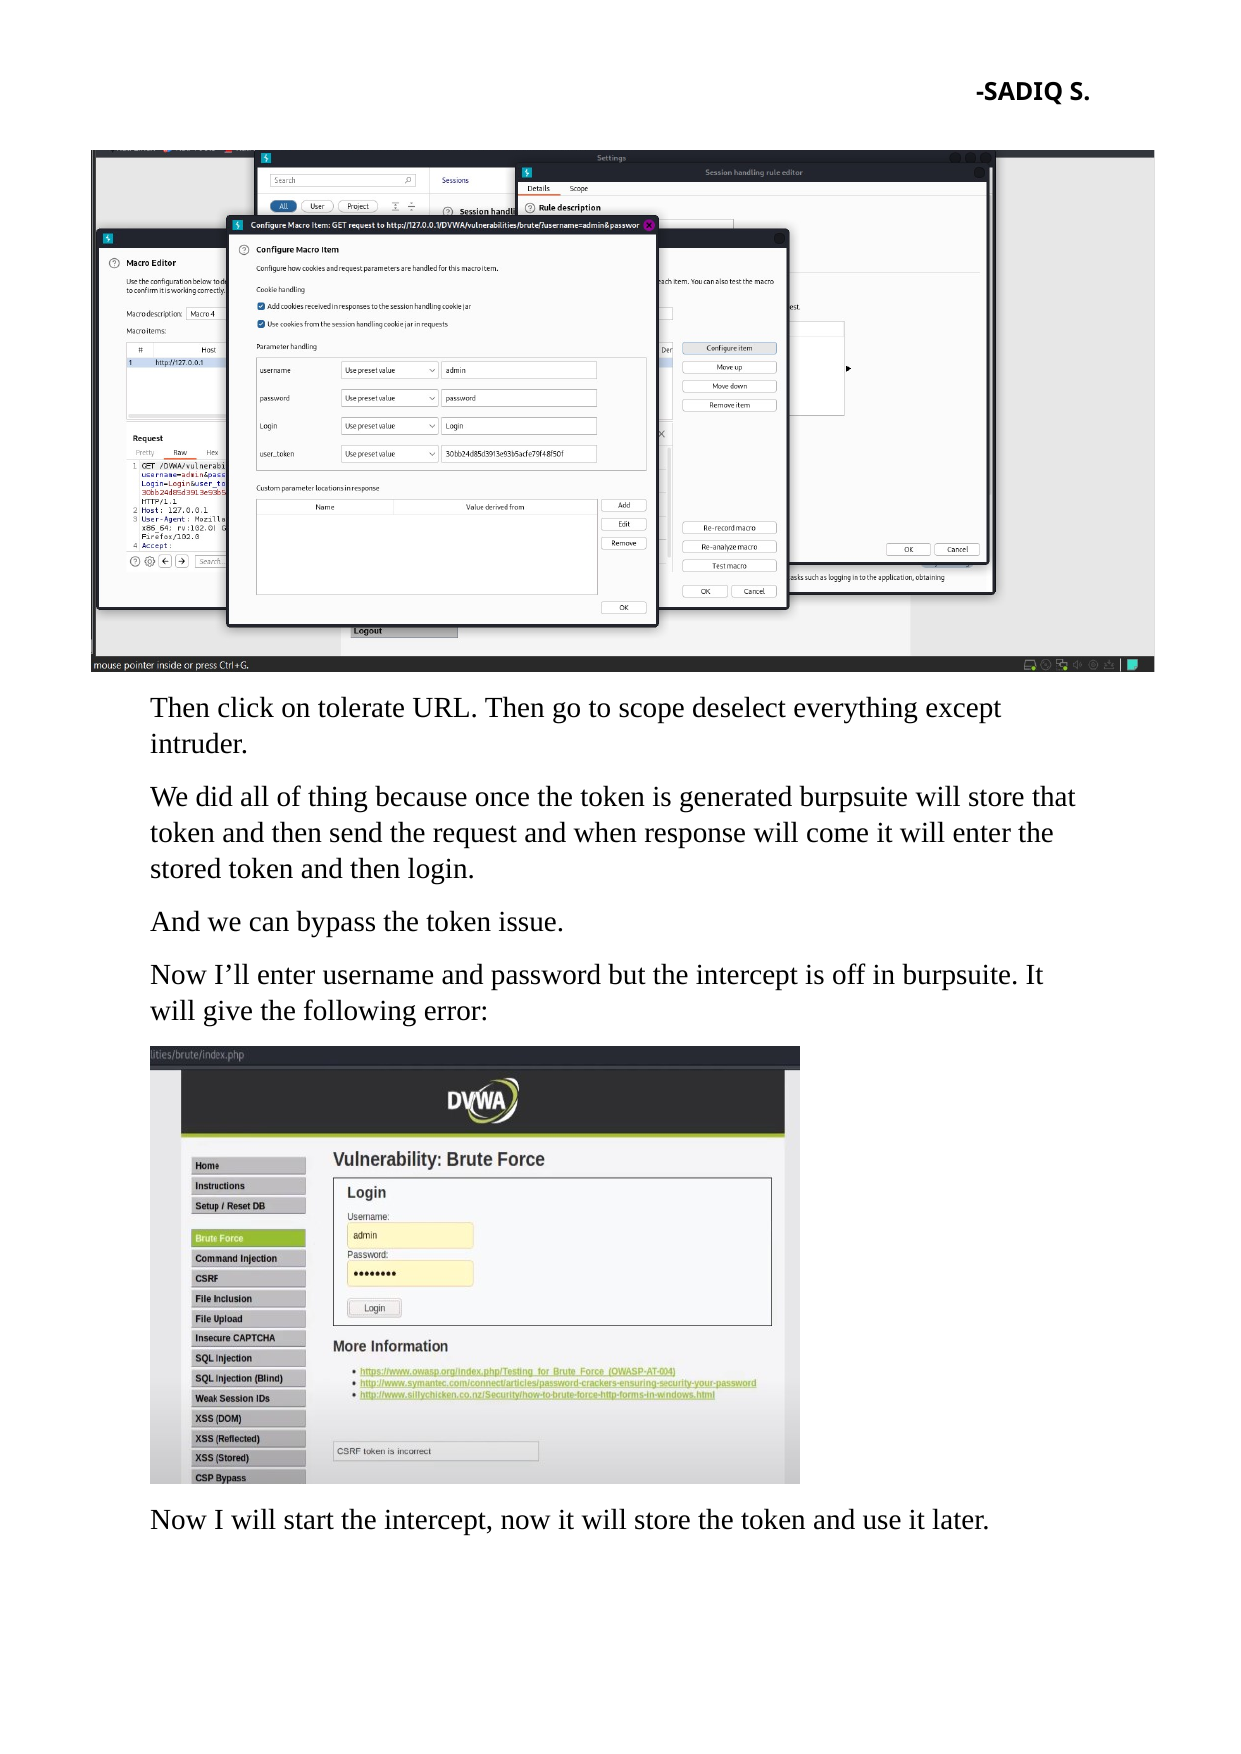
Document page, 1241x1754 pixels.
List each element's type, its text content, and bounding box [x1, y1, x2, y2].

text Then click on tolerate URL. Then go to scope deselect everything except intruder. [150, 690, 1090, 760]
text Now I will start the intercept, now it will store the token and use it later. [150, 1502, 1090, 1536]
picture [91, 150, 1155, 672]
picture [150, 1046, 800, 1484]
text We did all of thing because once the token is generated burpsuite will store that token and then send the request and when response will come it will enter the stored token and then login. [150, 779, 1090, 885]
text Now I’ll enter username and password but the intercept is off in burpsuite. It will give the following error: [150, 957, 1090, 1027]
text And we can bypass the token issue. [150, 904, 1090, 938]
